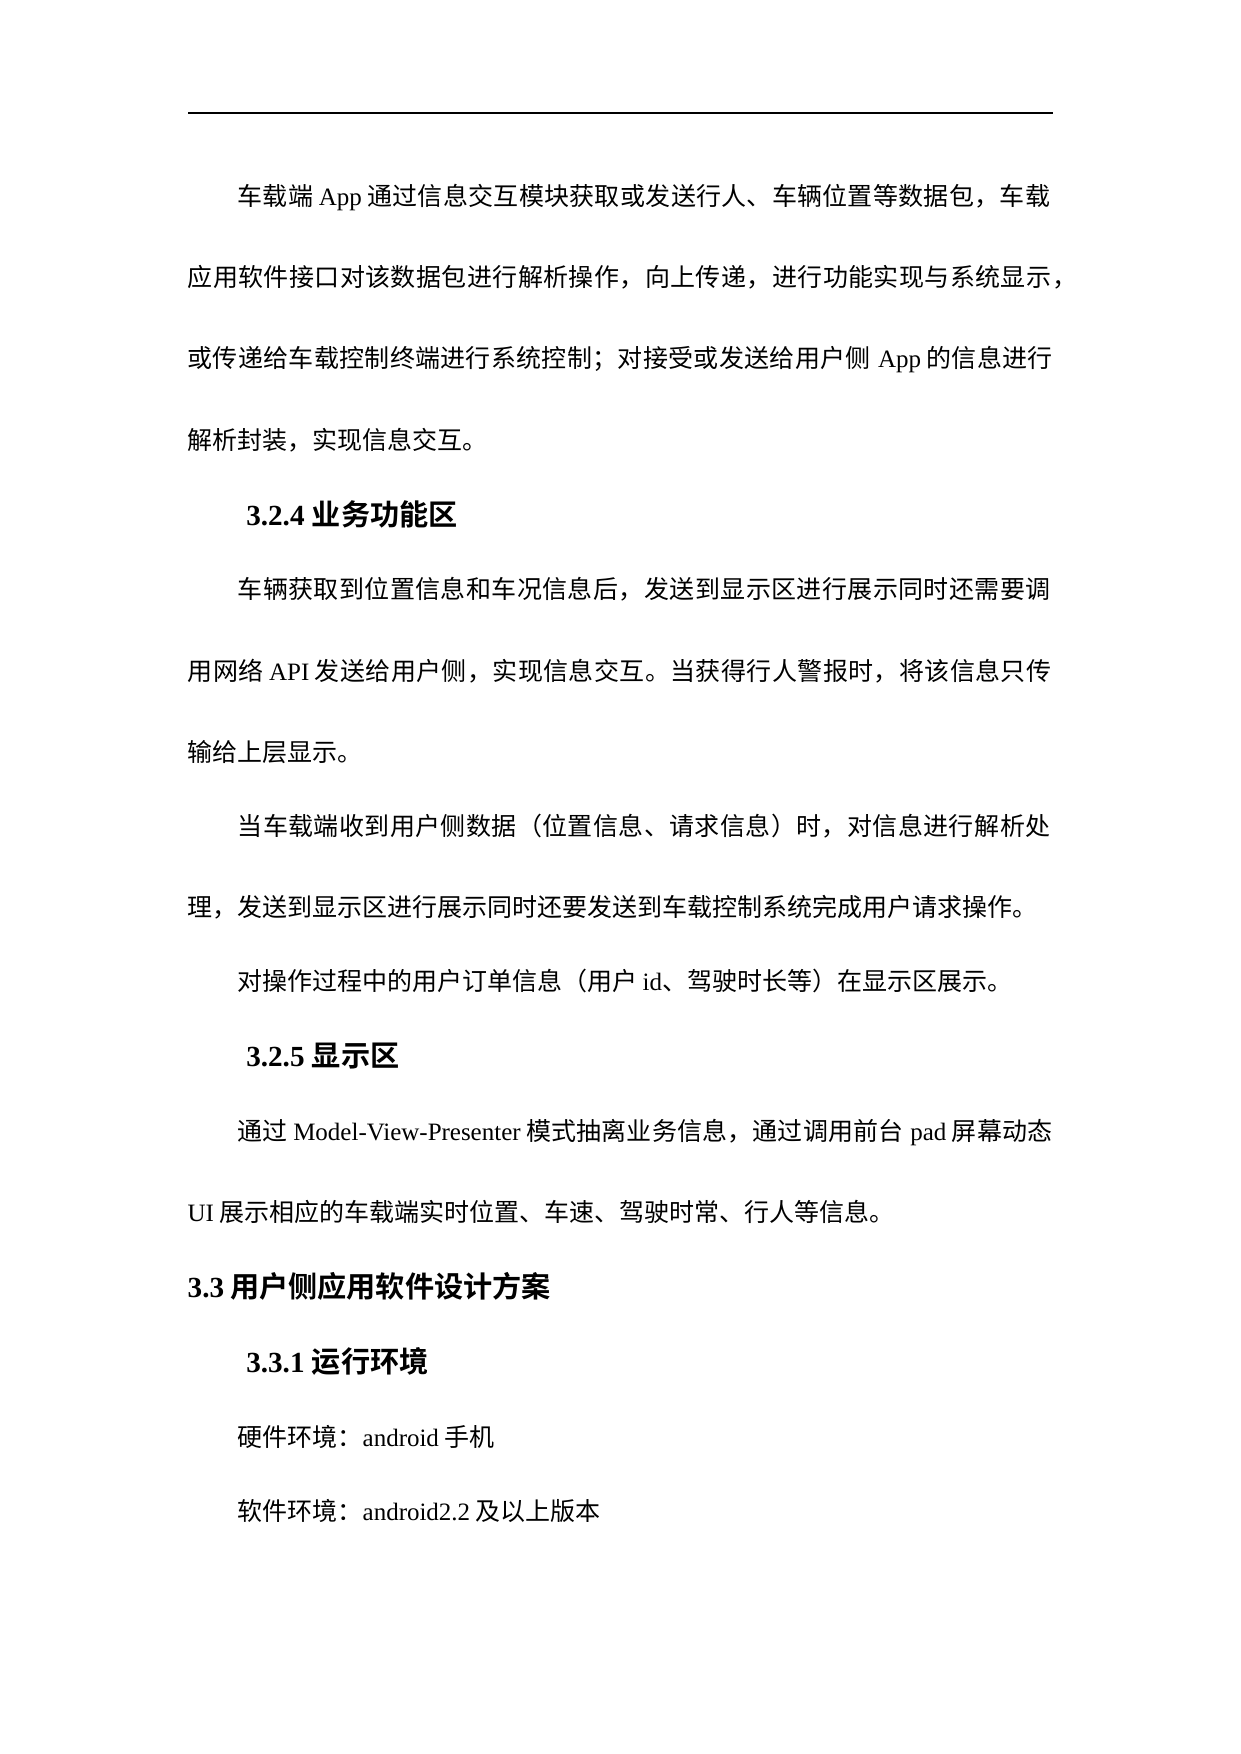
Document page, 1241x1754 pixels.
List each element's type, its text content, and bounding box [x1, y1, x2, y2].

list 3.2.5 显示区 [187, 1021, 1053, 1086]
list 3.3.1 运行环境 [187, 1328, 1053, 1393]
text 通过Model-View-Presenter模式抽离业务信息，通过调用前台pad屏幕动态UI展示相应的车载端实时位置、车速、驾驶时常、行人等信息。 [187, 1097, 1053, 1243]
text 当车载端收到用户侧数据（位置信息、请求信息）时，对信息进行解析处理，发送到显示区进行展示同时还要发送到车载控制系统完成用户请求操作。 [187, 792, 1053, 938]
text 对操作过程中的用户订单信息（用户id、驾驶时长等）在显示区展示。 [187, 947, 1053, 1012]
list 3.3用户侧应用软件设计方案 [187, 1252, 1053, 1317]
text 软件环境：android2.2及以上版本 [187, 1477, 1053, 1542]
text 硬件环境：android手机 [187, 1403, 1053, 1468]
list 3.2.4 业务功能区 [187, 480, 1053, 545]
text 车辆获取到位置信息和车况信息后，发送到显示区进行展示同时还需要调用网络API发送给用户侧，实现信息交互。当获得行人警报时，将该信息只传输给上层显示。 [187, 555, 1053, 783]
text 车载端App通过信息交互模块获取或发送行人、车辆位置等数据包，车载应用软件接口对该数据包进行解析操作，向上传递，进行功能实现与系统显示，或传递给车载控制终端进行系统控制；对接受或发送给用户侧App的信息进行解析封装，实现信息交互。 [187, 162, 1053, 471]
